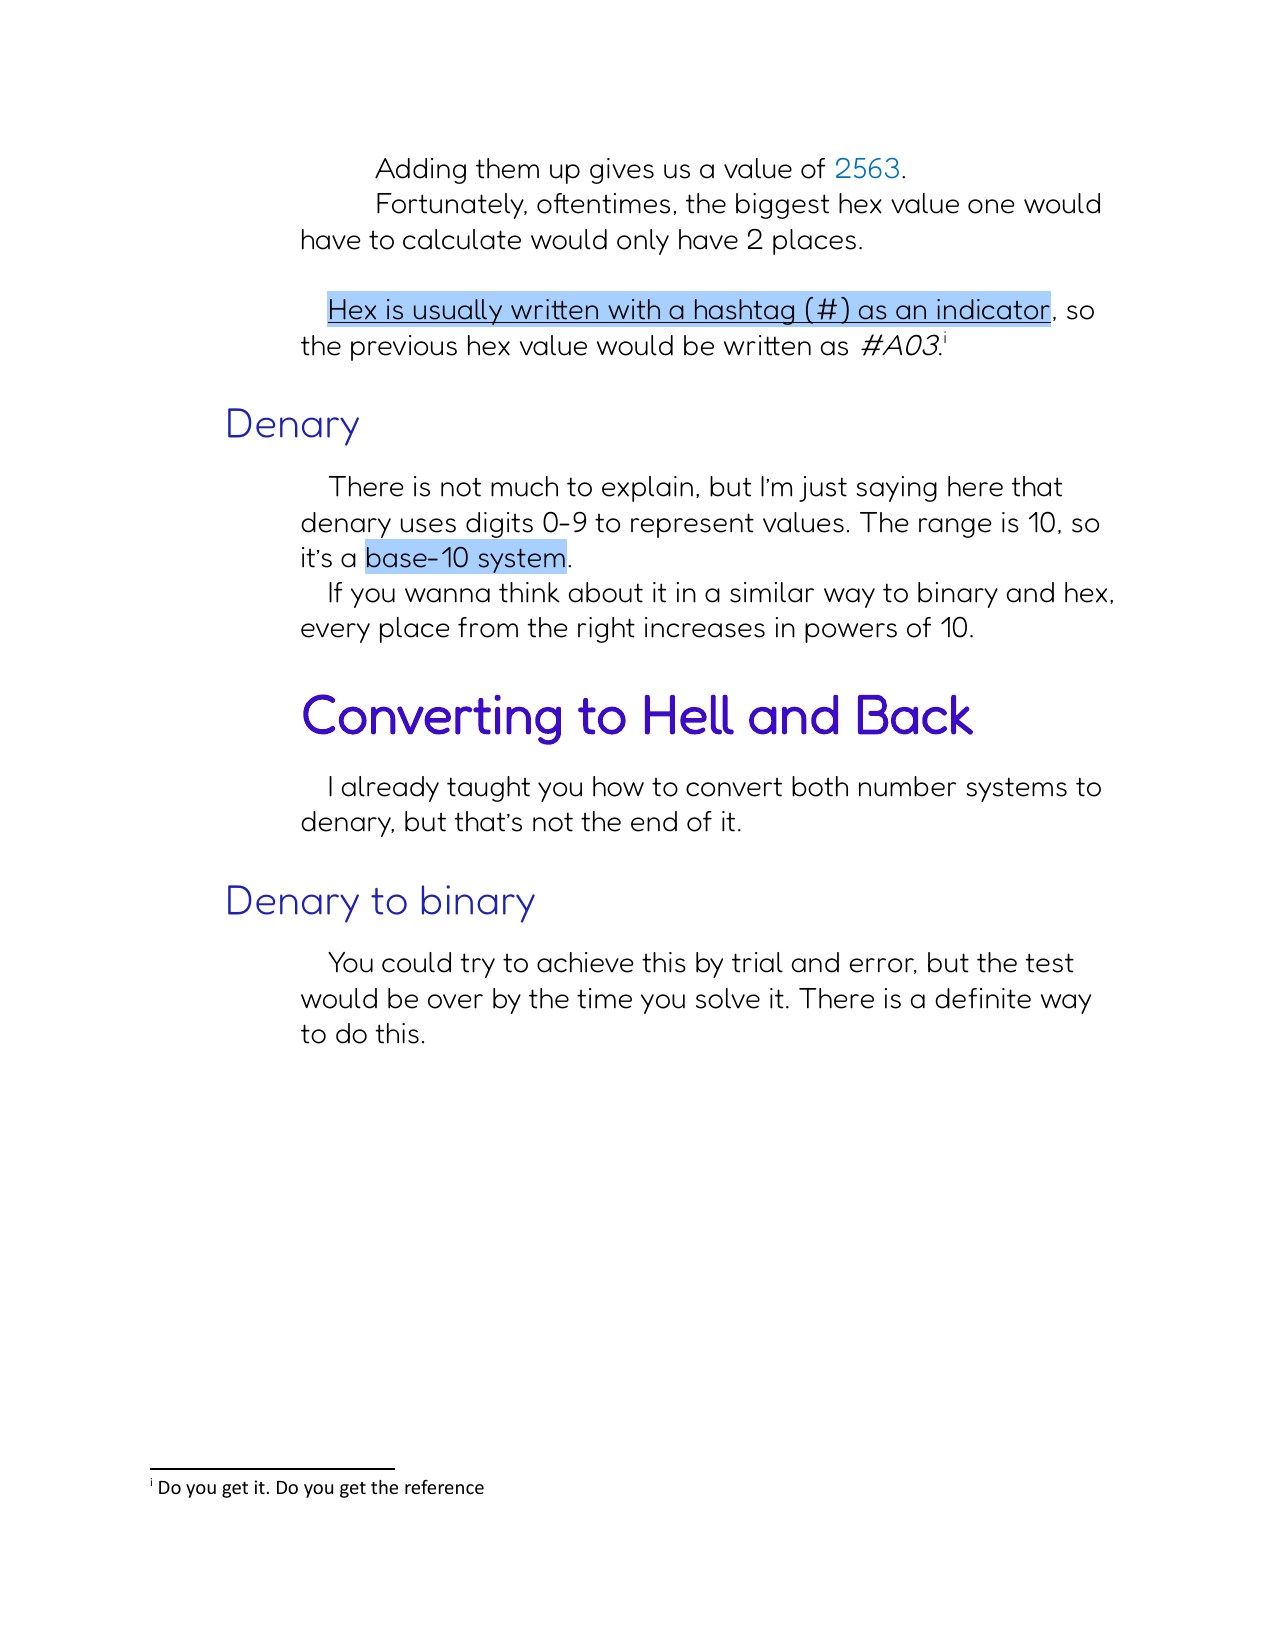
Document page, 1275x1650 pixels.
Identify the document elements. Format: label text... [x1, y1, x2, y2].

subtitle Converting to Hell and Back [150, 680, 1125, 746]
text Adding them up gives us a value of 2563. [300, 150, 1125, 185]
text I already taught you how to convert both number systems to denary, but that’s not the end of it. [300, 767, 1125, 838]
text Hex is usually written with a hashtag (#) as an indicator, so the previous hex value would be written as #A03. [300, 291, 1125, 362]
text Fortunately, oftentimes, the biggest hex value one would have to calculate would only have 2 places. [300, 185, 1125, 256]
text If you wanna think about it in a similar way to binary and hex, every place from the right increases in powers of 10. [300, 574, 1125, 645]
text There is not much to explain, but I’m just saying here that denary uses digits 0-9 to represent values. The range is 10, so it’s a base-10 system. [300, 468, 1125, 574]
text You could try to achieve this by trial and error, but the test would be over by the time you solve it. There is a definite way to do this. [300, 944, 1125, 1050]
subtitle Denary [225, 397, 1125, 448]
subtitle Denary to binary [225, 873, 1125, 924]
